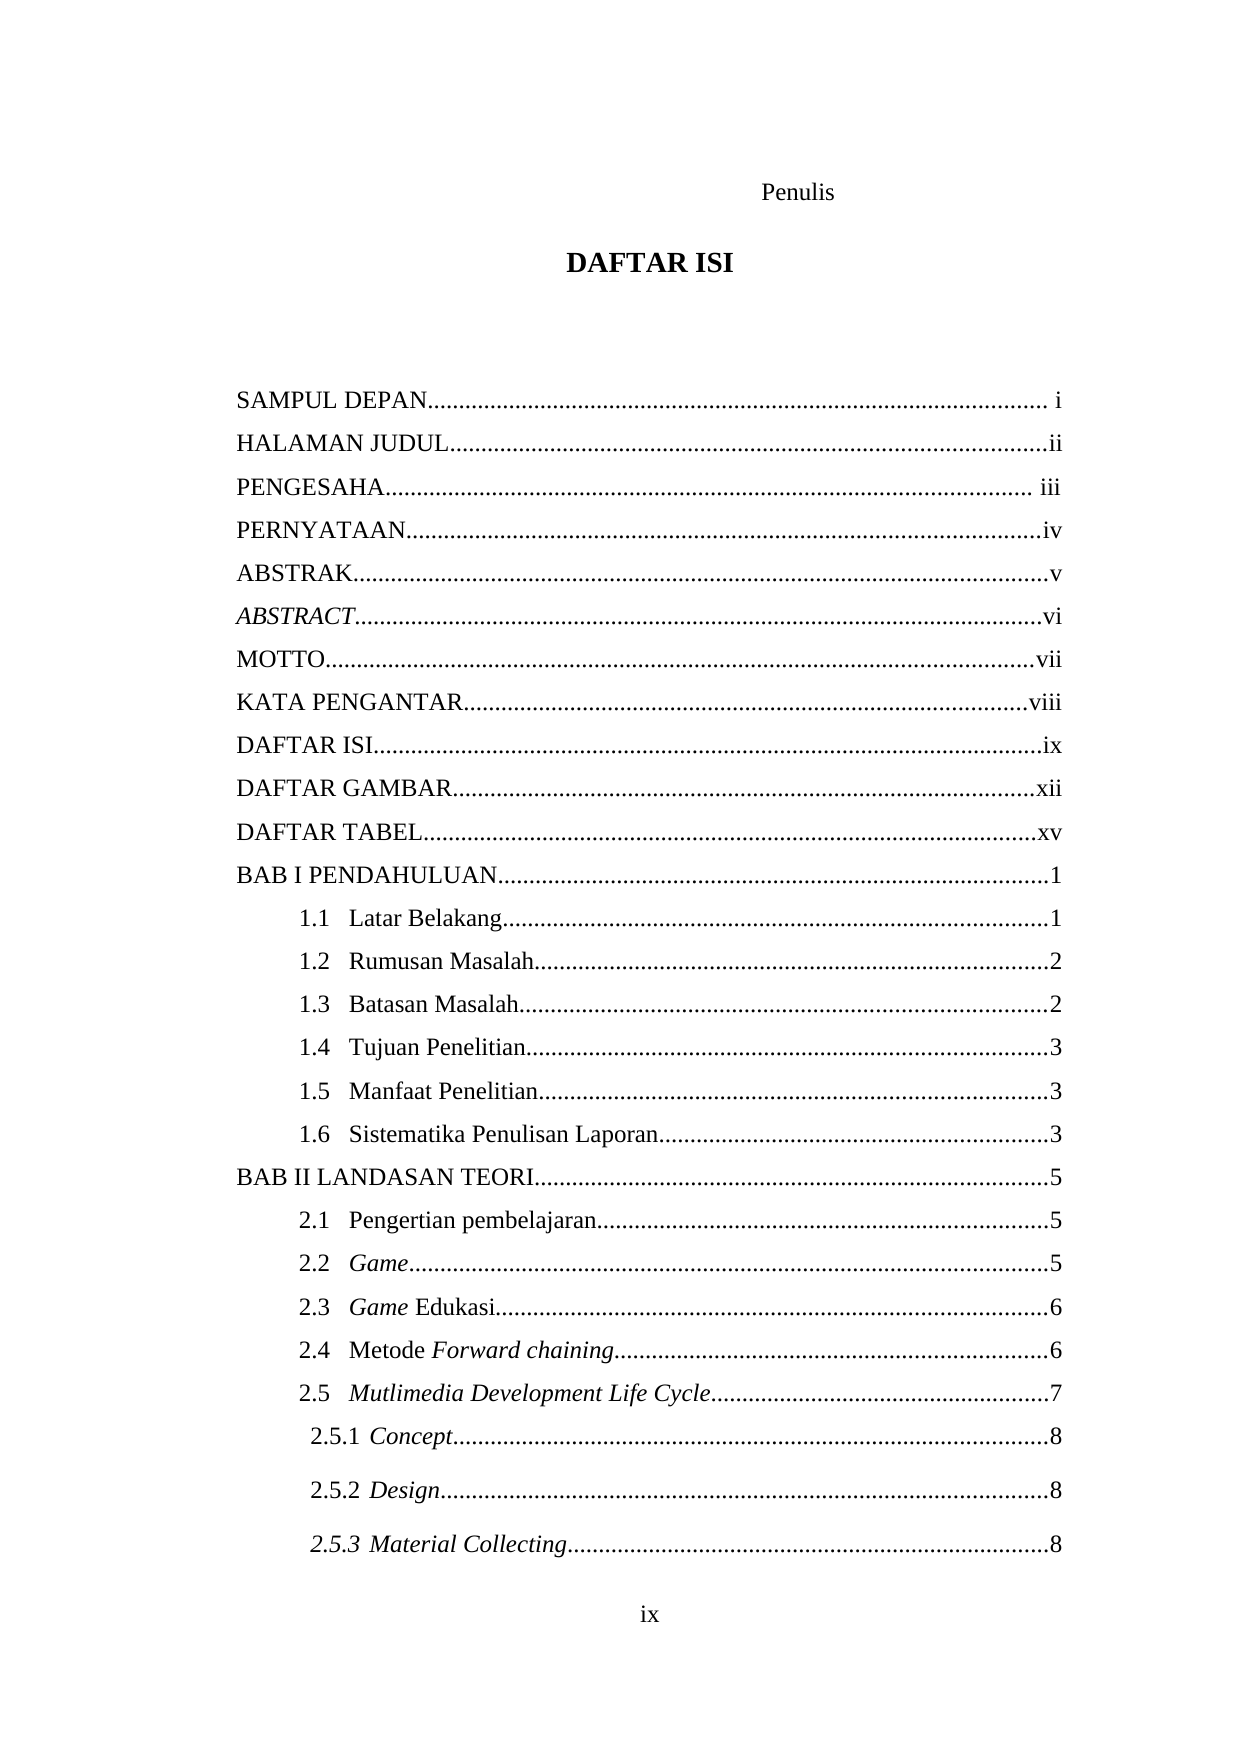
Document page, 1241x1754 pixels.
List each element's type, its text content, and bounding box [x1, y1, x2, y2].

text Penulis [761, 177, 1063, 206]
subtitle DAFTAR ISI [337, 245, 963, 279]
